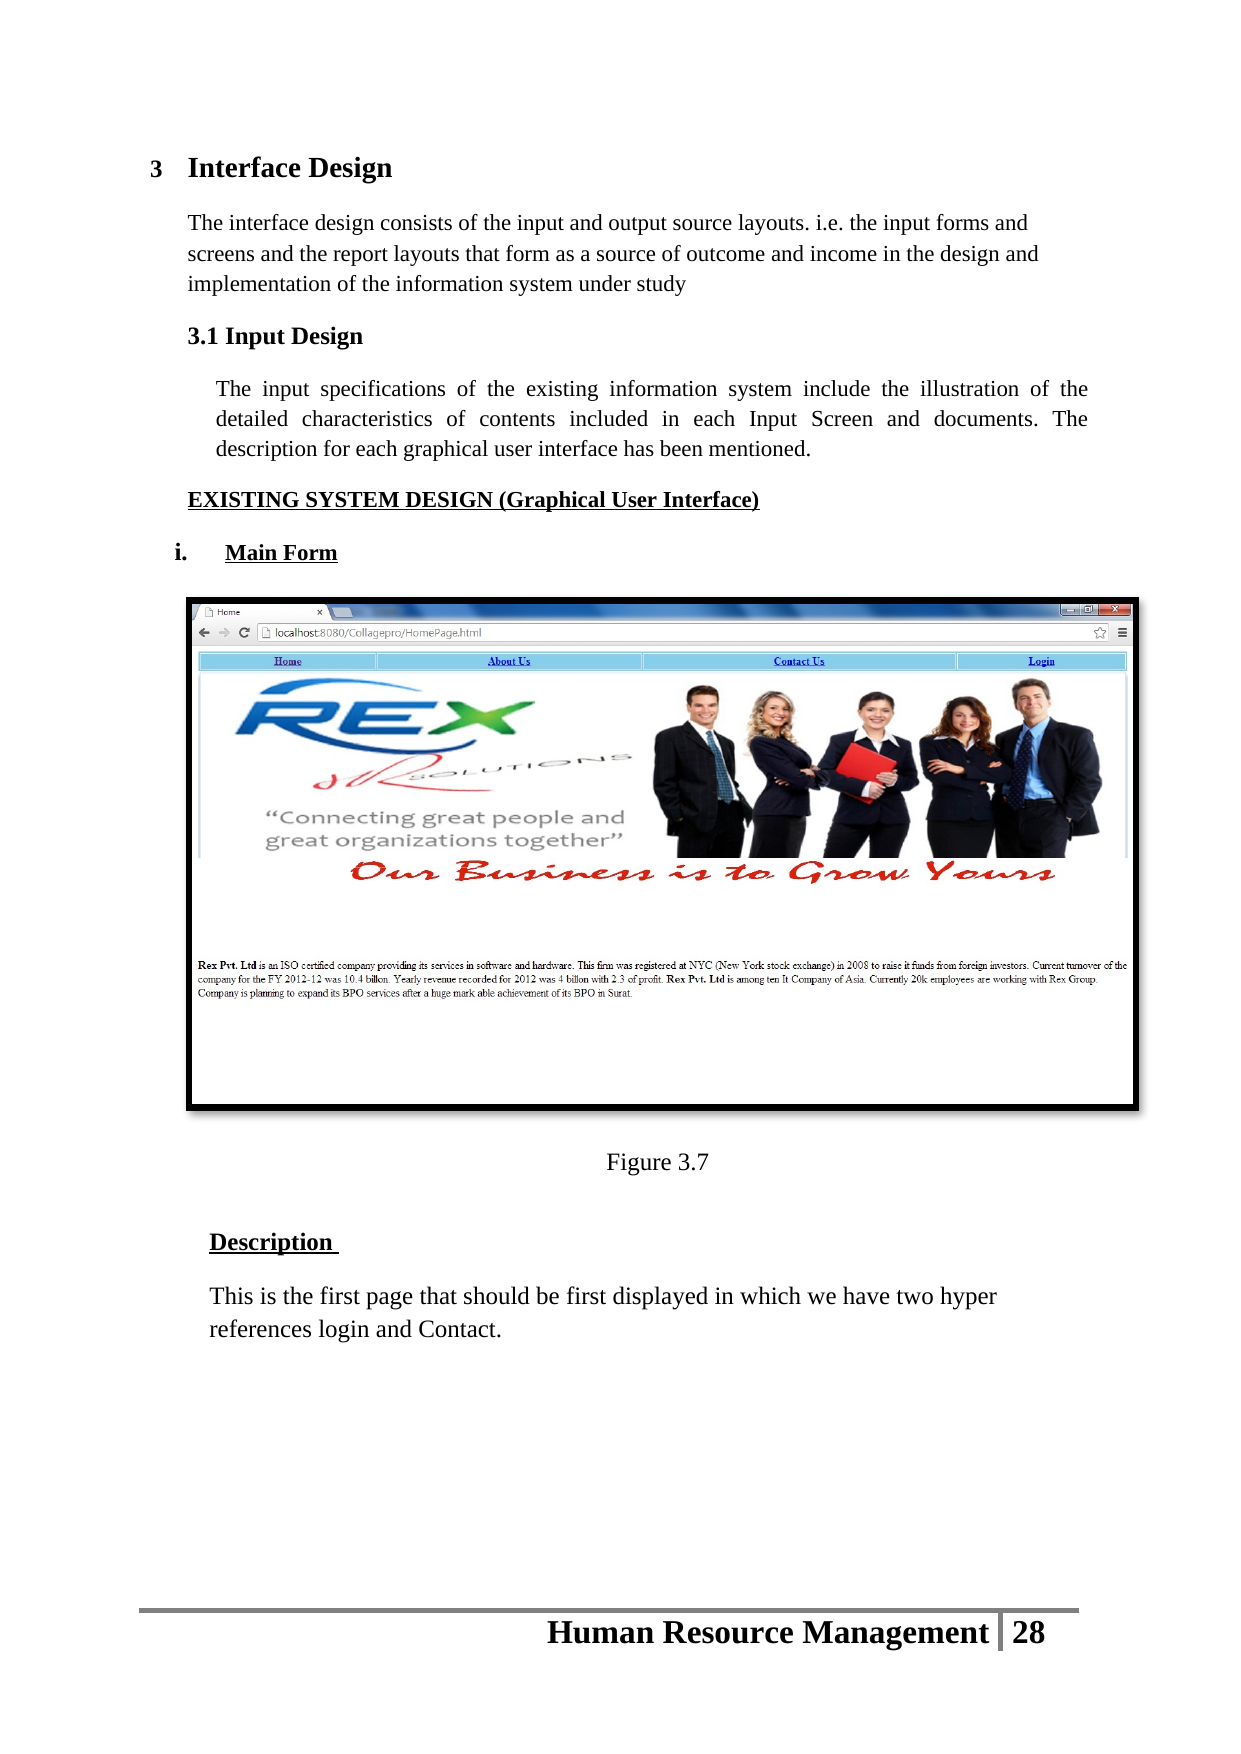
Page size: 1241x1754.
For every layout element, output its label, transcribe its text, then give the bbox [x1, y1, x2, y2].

list Main Form [187, 537, 1090, 566]
text EXISTING SYSTEM DESIGN (Graphical User Interface) [187, 486, 1090, 512]
text Description [209, 1227, 1090, 1256]
list Interface Design [150, 150, 1090, 183]
text This is the first page that should be first displayed in which we have two hyper references login and Contact. [209, 1281, 1090, 1343]
picture [192, 604, 1133, 1104]
text The interface design consists of the input and output source layouts. i.e. the input forms and screens and the report layouts that form as a source of outcome and income in the design and implementation of the information system under study [187, 209, 1090, 296]
text 3.1 Input Design [187, 321, 1090, 349]
text The input specifications of the existing information system include the illustration of the detailed characteristics of contents included in each Input Screen and documents. The description for each graphical user interface has been mentioned. [216, 375, 1090, 461]
text Figure 3.7 [225, 1147, 1090, 1176]
